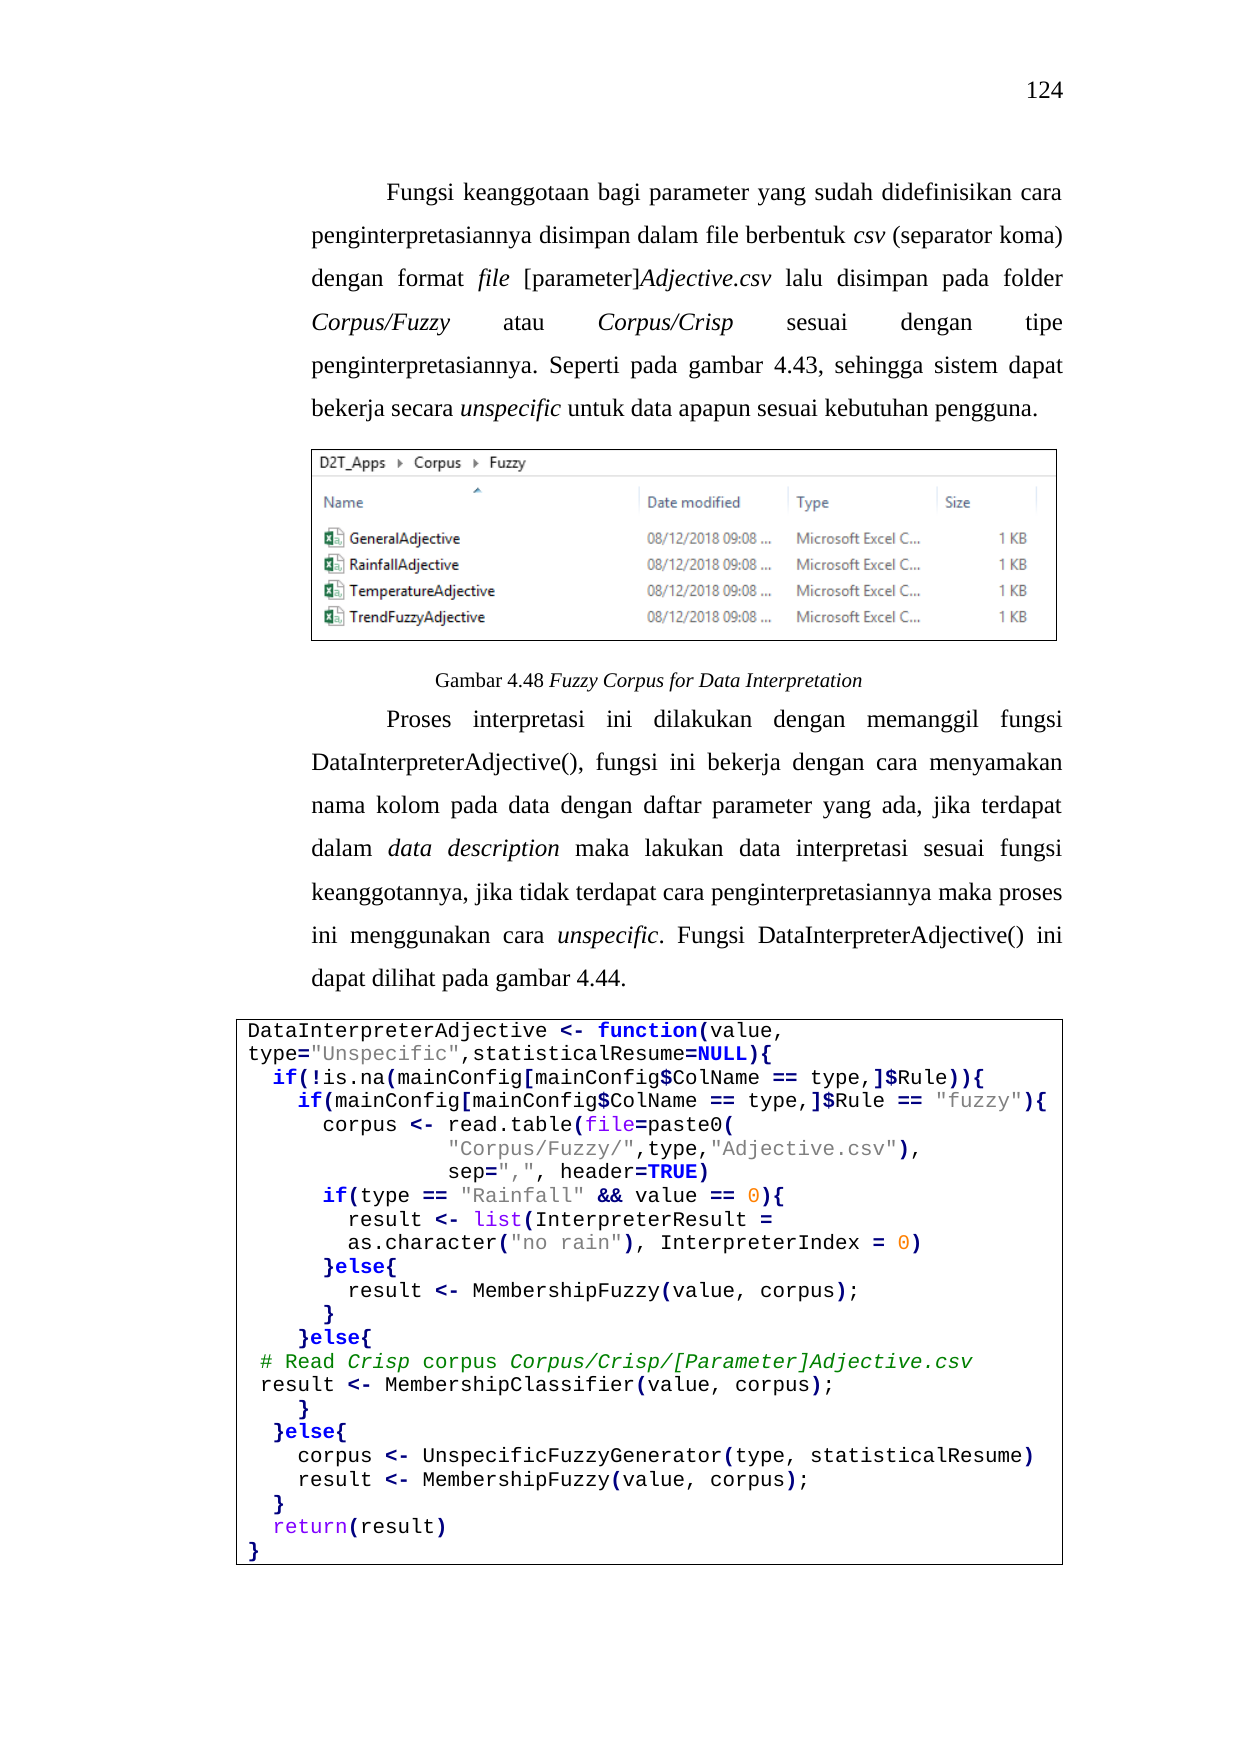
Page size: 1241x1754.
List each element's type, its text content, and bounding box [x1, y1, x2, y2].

text Proses interpretasi ini dilakukan dengan memanggil fungsi DataInterpreterAdjective(), fungsi ini bekerja dengan cara menyamakan nama kolom pada data dengan daftar parameter yang ada, jika terdapat dalam data description maka lakukan data interpretasi sesuai fungsi keanggotannya, jika tidak terdapat cara penginterpretasiannya maka proses ini menggunakan cara unspecific. Fungsi DataInterpreterAdjective() ini dapat dilihat pada gambar 4.44. [311, 704, 1063, 992]
picture [312, 450, 1056, 640]
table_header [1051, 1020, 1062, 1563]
text Fungsi keanggotaan bagi parameter yang sudah didefinisikan cara penginterpretasiannya disimpan dalam file berbentuk csv (separator koma) dengan format file [parameter]Adjective.csv lalu disimpan pada folder Corpus/Fuzzy atau Corpus/Crisp sesuai dengan tipe penginterpretasiannya. Seperti pada gambar 4.43, sehingga sistem dapat bekerja secara unspecific untuk data apapun sesuai kebutuhan pengguna. [311, 177, 1063, 422]
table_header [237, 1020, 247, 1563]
